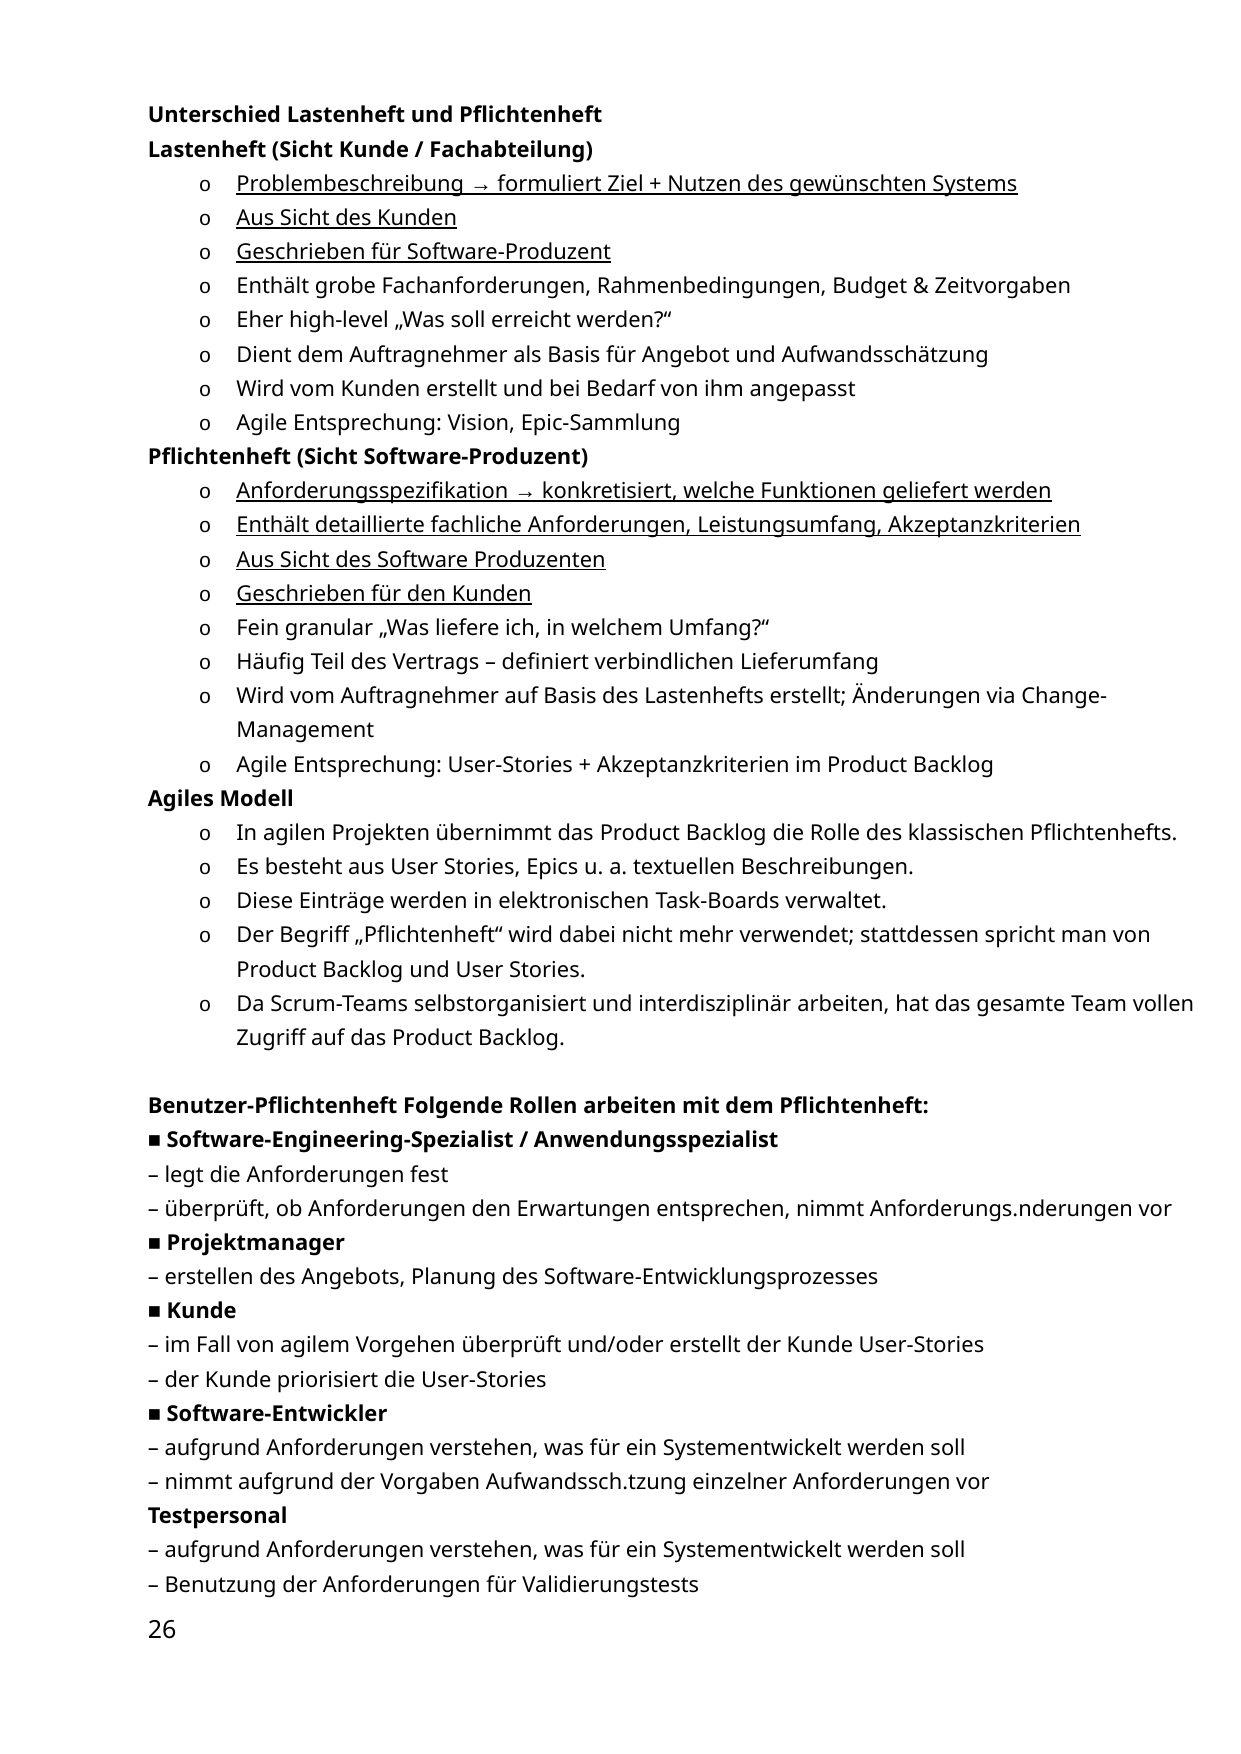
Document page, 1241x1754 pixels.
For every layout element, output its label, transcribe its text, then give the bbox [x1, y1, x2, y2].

text Benutzer-Pflichtenheft Folgende Rollen arbeiten mit dem Pflichtenheft: [148, 1090, 1211, 1120]
text – Benutzung der Anforderungen für Validierungstests [148, 1569, 1211, 1598]
list Aus Sicht des Kunden [199, 202, 1211, 232]
list Enthält grobe Fachanforderungen, Rahmenbedingungen, Budget & Zeitvorgaben [199, 270, 1211, 300]
text – aufgrund Anforderungen verstehen, was für ein Systementwickelt werden soll [148, 1432, 1211, 1462]
list Enthält detaillierte fachliche Anforderungen, Leistungsumfang, Akzeptanzkriterien [199, 509, 1211, 539]
text Agiles Modell [148, 783, 1211, 813]
list Fein granular „Was liefere ich, in welchem Umfang?“ [199, 612, 1211, 642]
text – der Kunde priorisiert die User-Stories [148, 1364, 1211, 1393]
text – aufgrund Anforderungen verstehen, was für ein Systementwickelt werden soll [148, 1534, 1211, 1564]
text ■ Software-Engineering-Spezialist / Anwendungsspezialist [148, 1124, 1211, 1154]
text Pflichtenheft (Sicht Software-Produzent) [148, 441, 1211, 471]
list Dient dem Auftragnehmer als Basis für Angebot und Aufwandsschätzung [199, 339, 1211, 368]
list Es besteht aus User Stories, Epics u. a. textuellen Beschreibungen. [199, 851, 1211, 881]
text – nimmt aufgrund der Vorgaben Aufwandssch.tzung einzelner Anforderungen vor [148, 1466, 1211, 1496]
list Aus Sicht des Software Produzenten [199, 544, 1211, 573]
text – überprüft, ob Anforderungen den Erwartungen entsprechen, nimmt Anforderungs.nderungen vor [148, 1193, 1211, 1223]
text – erstellen des Angebots, Planung des Software-Entwicklungsprozesses [148, 1261, 1211, 1291]
list Agile Entsprechung: Vision, Epic-Sammlung [199, 407, 1211, 437]
list In agilen Projekten übernimmt das Product Backlog die Rolle des klassischen Pflichtenhefts. [199, 817, 1211, 847]
text Unterschied Lastenheft und Pflichtenheft [148, 99, 1211, 129]
text Testpersonal [148, 1500, 1211, 1530]
list Anforderungsspezifikation → konkretisiert, welche Funktionen geliefert werden [199, 475, 1211, 505]
list Problembeschreibung → formuliert Ziel + Nutzen des gewünschten Systems [199, 168, 1211, 198]
list Der Begriff „Pflichtenheft“ wird dabei nicht mehr verwendet; stattdessen spricht man von Product Backlog und User Stories. [199, 919, 1211, 983]
list Wird vom Auftragnehmer auf Basis des Lastenhefts erstellt; Änderungen via Change-Management [199, 680, 1211, 744]
text ■ Projektmanager [148, 1227, 1211, 1257]
list Agile Entsprechung: User-Stories + Akzeptanzkriterien im Product Backlog [199, 749, 1211, 778]
list Da Scrum-Teams selbstorganisiert und interdisziplinär arbeiten, hat das gesamte Team vollen Zugriff auf das Product Backlog. [199, 988, 1211, 1052]
text – im Fall von agilem Vorgehen überprüft und/oder erstellt der Kunde User-Stories [148, 1329, 1211, 1359]
list Diese Einträge werden in elektronischen Task-Boards verwaltet. [199, 885, 1211, 915]
list Geschrieben für den Kunden [199, 578, 1211, 608]
list Wird vom Kunden erstellt und bei Bedarf von ihm angepasst [199, 373, 1211, 403]
text Lastenheft (Sicht Kunde / Fachabteilung) [148, 134, 1211, 163]
list Häufig Teil des Vertrags – definiert verbindlichen Lieferumfang [199, 646, 1211, 676]
text ■ Software-Entwickler [148, 1398, 1211, 1428]
text ■ Kunde [148, 1295, 1211, 1325]
list Eher high-level „Was soll erreicht werden?“ [199, 304, 1211, 334]
text – legt die Anforderungen fest [148, 1159, 1211, 1188]
list Geschrieben für Software-Produzent [199, 236, 1211, 266]
